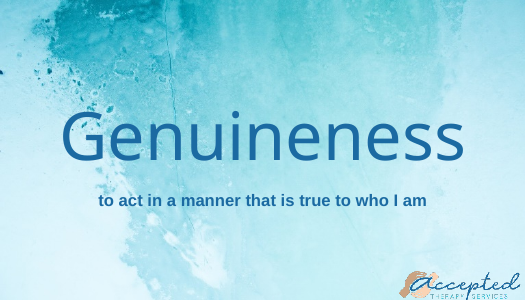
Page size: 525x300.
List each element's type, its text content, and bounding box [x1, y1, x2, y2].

subtitle Genuineness [39, 89, 486, 180]
text to act in a manner that is true to who I am [39, 191, 486, 210]
picture [0, 0, 525, 300]
